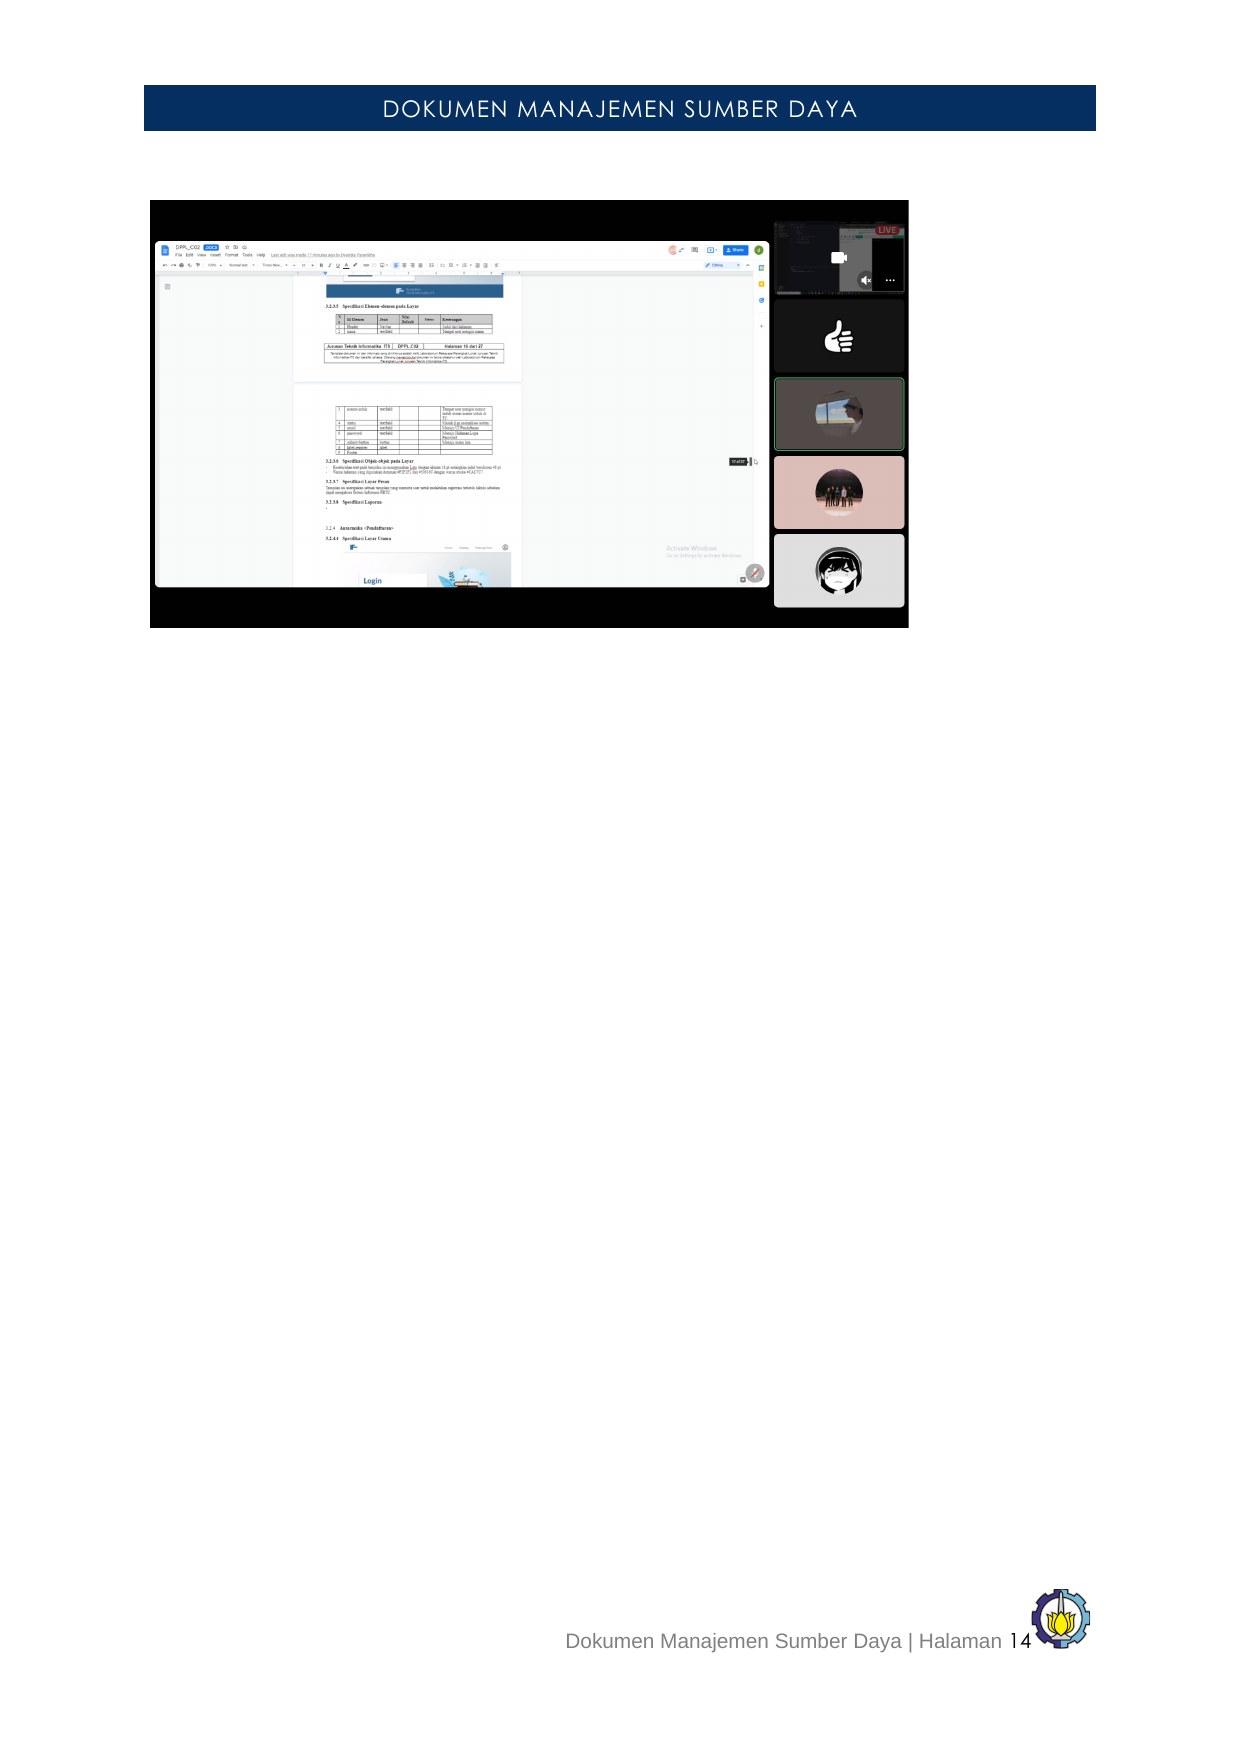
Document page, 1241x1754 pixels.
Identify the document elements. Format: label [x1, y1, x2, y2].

picture [1031, 1589, 1091, 1649]
picture [150, 200, 909, 628]
